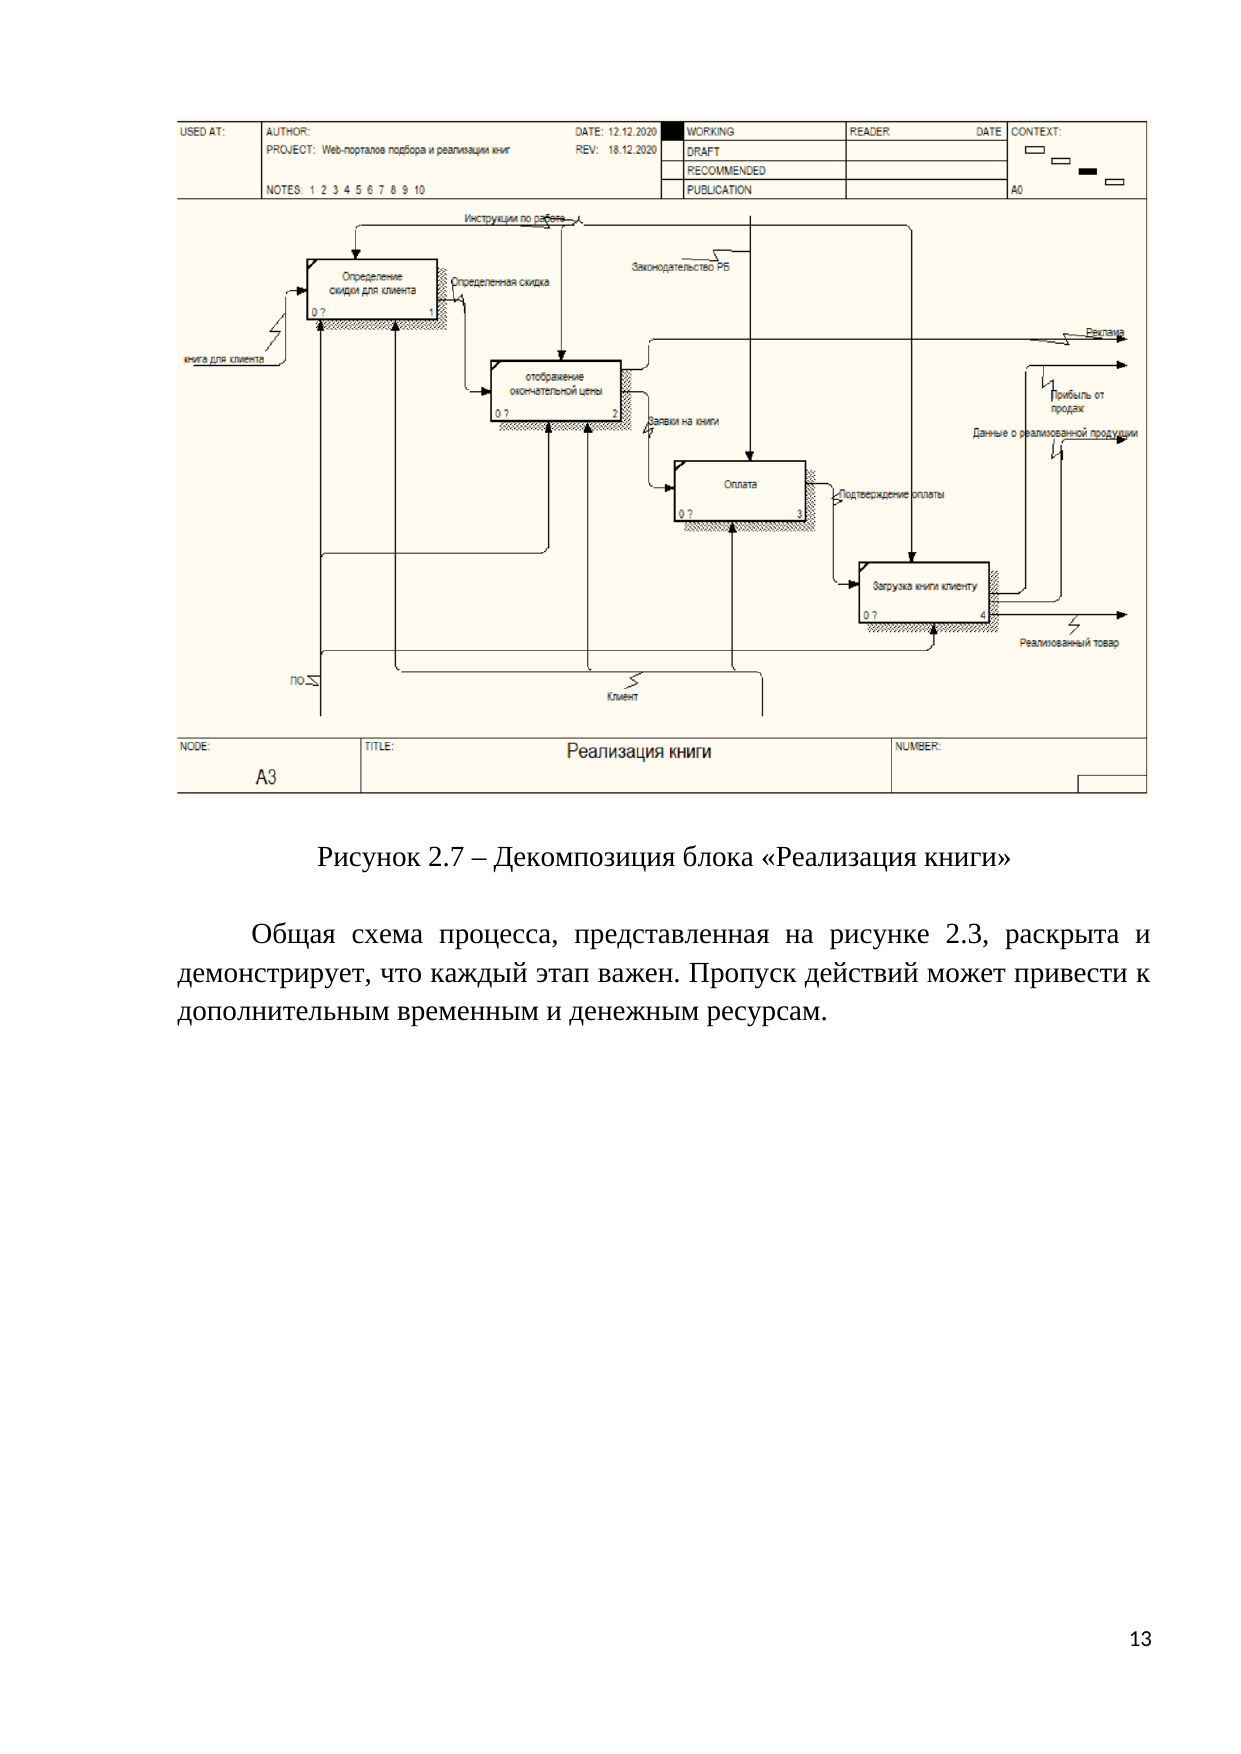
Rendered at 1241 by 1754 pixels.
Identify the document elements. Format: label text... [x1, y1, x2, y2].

text Общая схема процесса, представленная на рисунке 2.3, раскрыта и демонстрирует, что каждый этап важен. Пропуск действий может привести к дополнительным временным и денежным ресурсам. [177, 916, 1152, 1027]
picture [177, 118, 1152, 797]
text Рисунок 2.7 – Декомпозиция блока «Реализация книги» [177, 839, 1152, 873]
